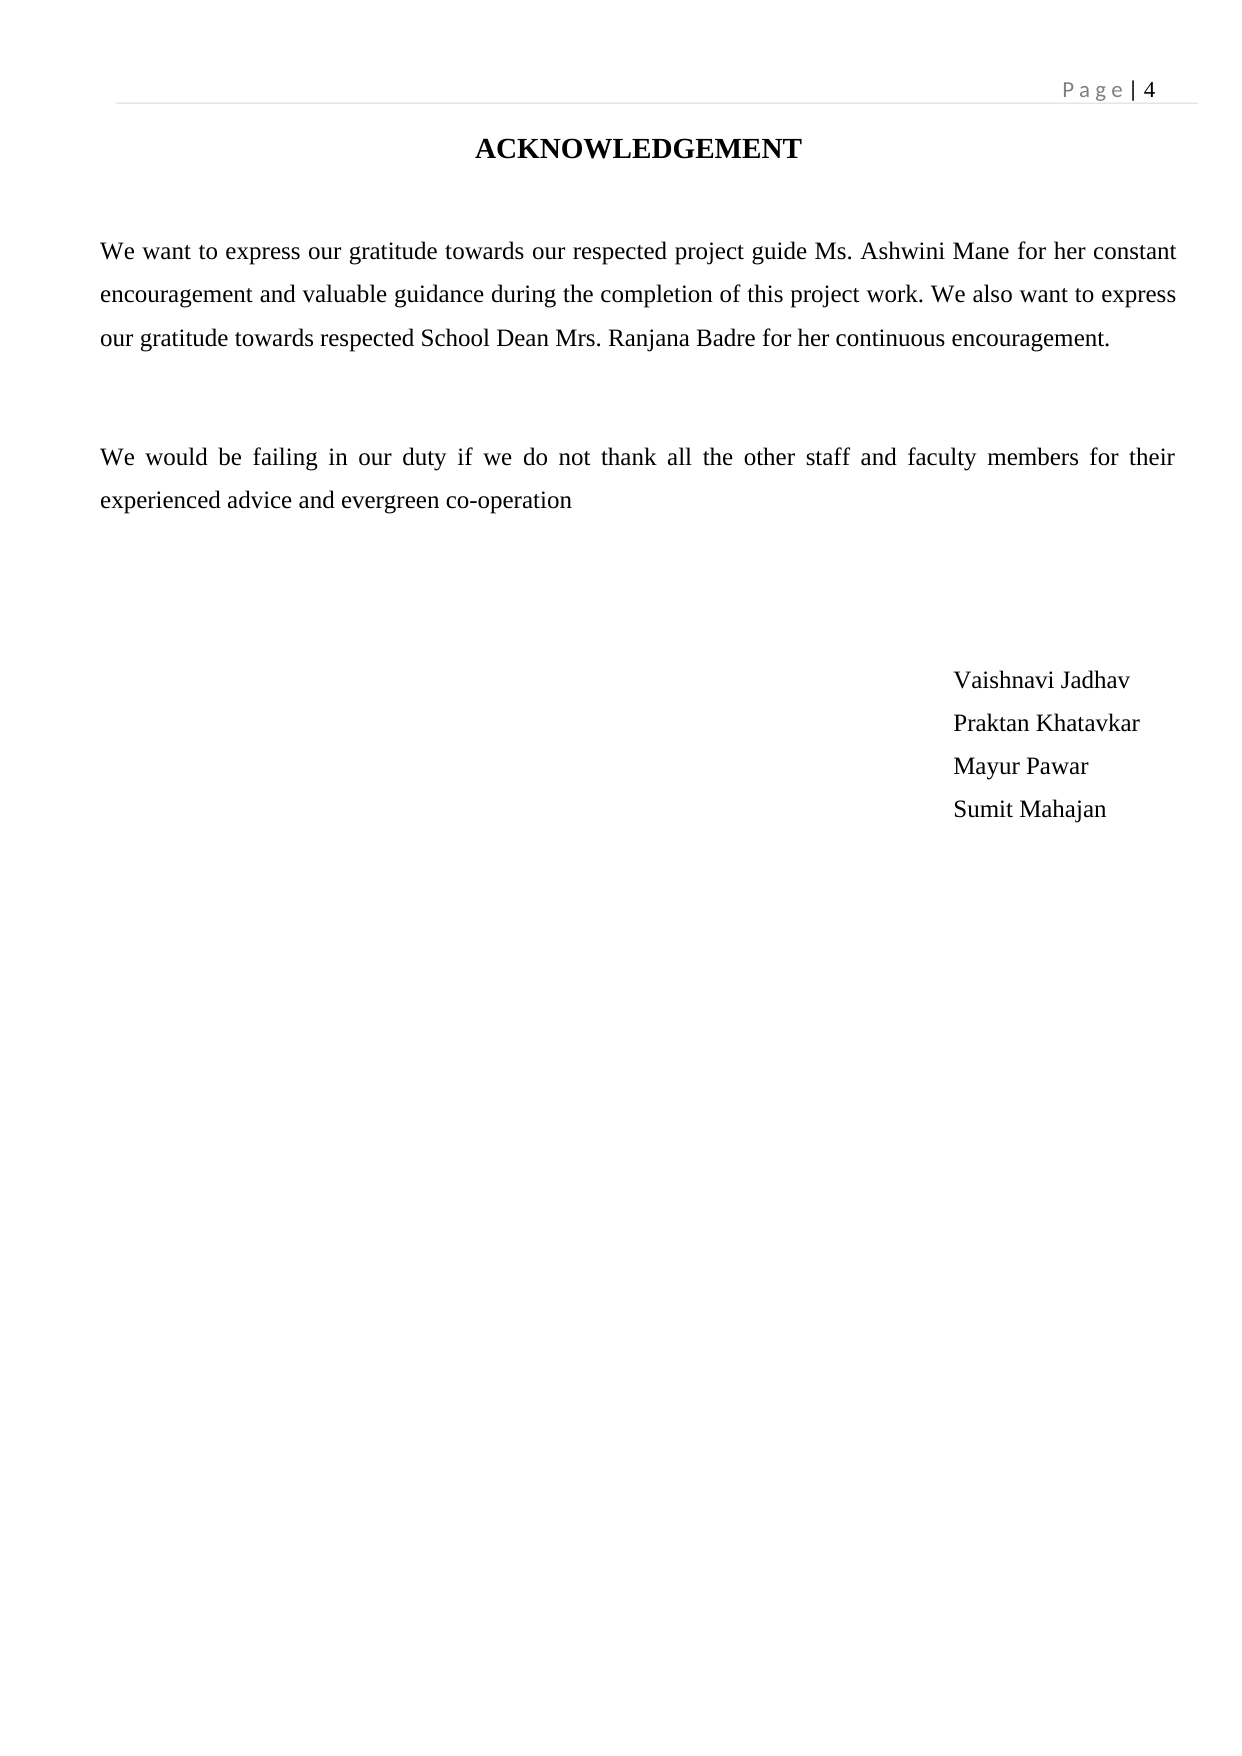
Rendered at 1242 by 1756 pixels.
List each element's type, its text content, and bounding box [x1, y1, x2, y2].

text ACKNOWLEDGEMENT [270, 132, 1007, 165]
text Vaishnavi Jadhav [953, 665, 1177, 694]
text We want to express our gratitude towards our respected project guide Ms. Ashwini Mane for her constant encouragement and valuable guidance during the completion of this project work. We also want to express our gratitude towards respected School Dean Mrs. Ranjana Badre for her continuous encouragement. [100, 236, 1177, 351]
text Sumit Mahajan [953, 794, 1177, 823]
text Praktan Khatavkar [953, 708, 1177, 737]
text Mayur Pawar [953, 751, 1177, 780]
text We would be failing in our duty if we do not thank all the other staff and faculty members for their experienced advice and evergreen co-operation [100, 442, 1177, 514]
